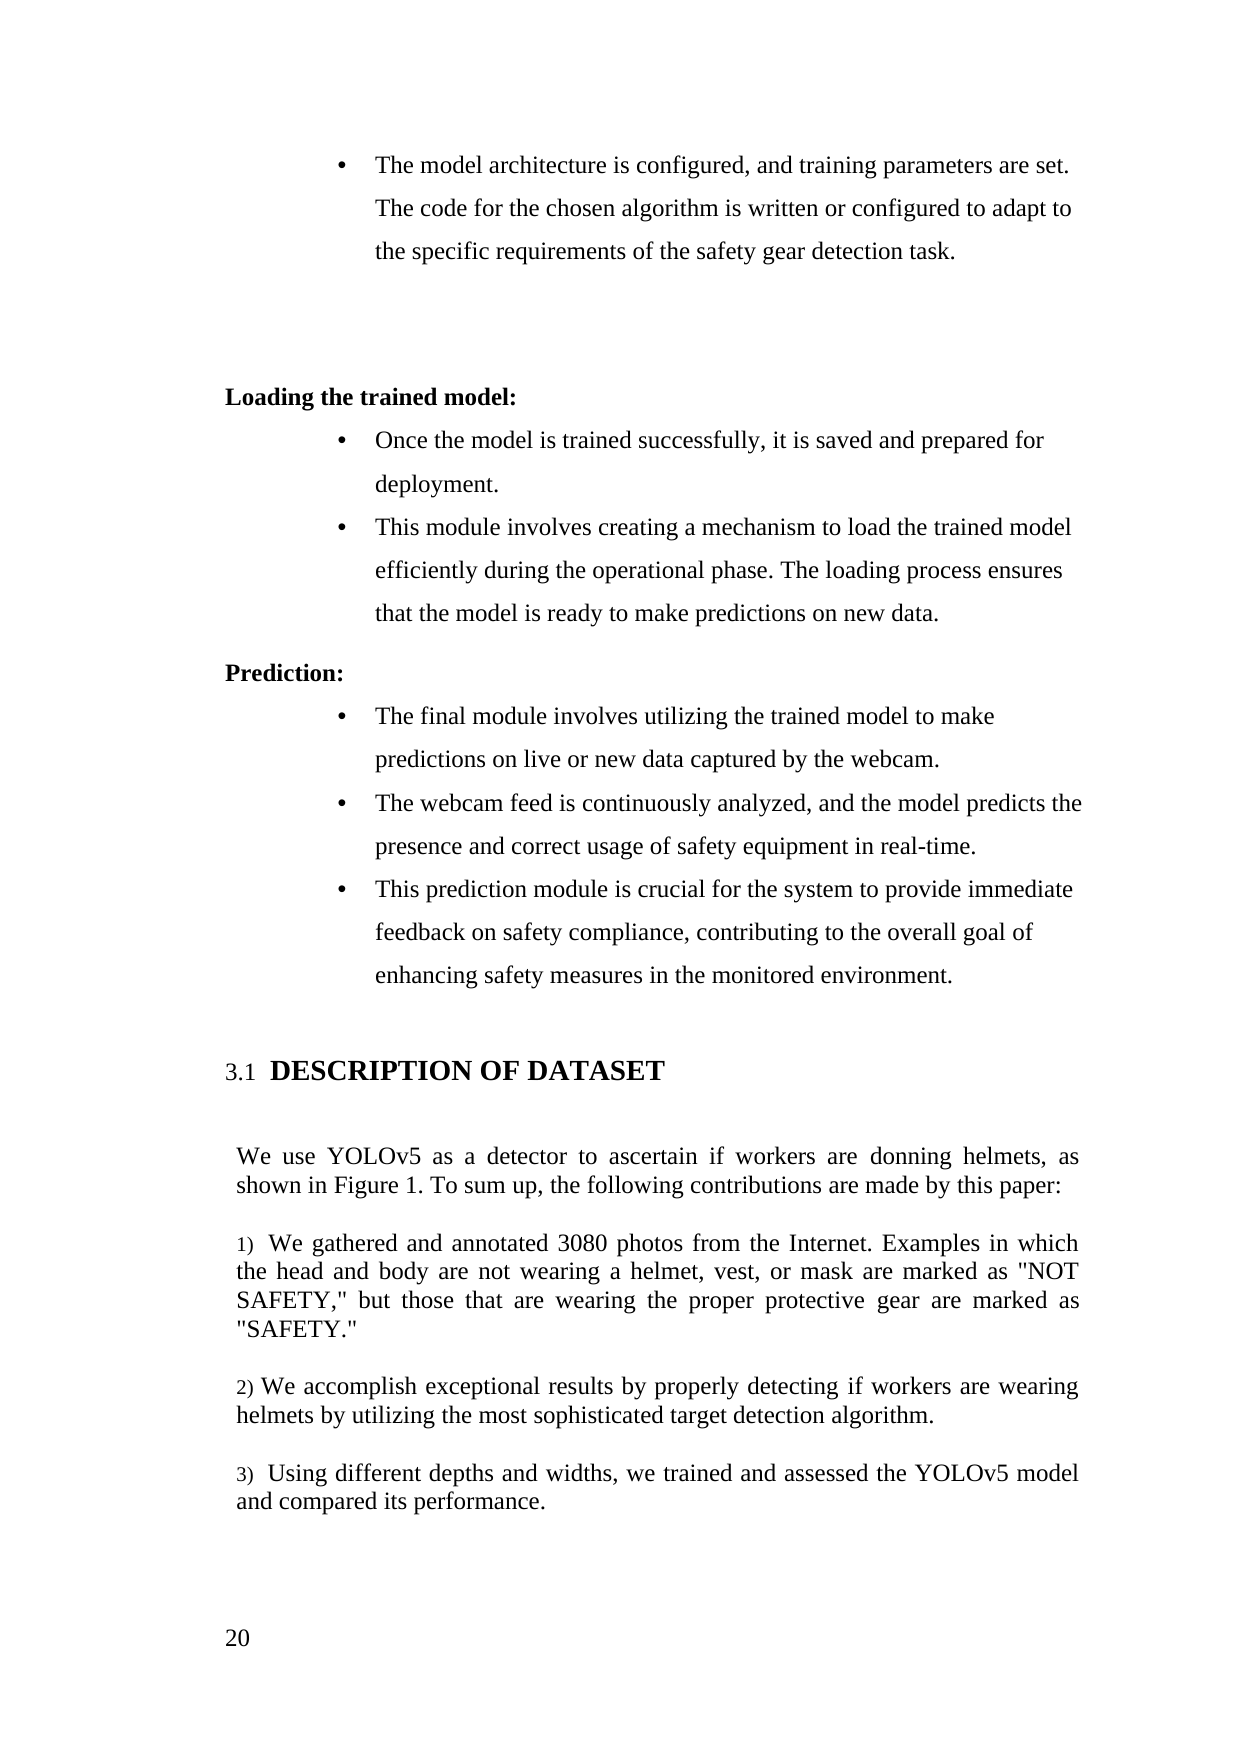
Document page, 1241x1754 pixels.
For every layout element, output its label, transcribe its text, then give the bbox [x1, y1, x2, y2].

text Loading the trained model: [225, 382, 1090, 411]
list This prediction module is crucial for the system to provide immediate feedback on safety compliance, contributing to the overall goal of enhancing safety measures in the monitored environment. [337, 874, 1090, 989]
list Using different depths and widths, we trained and assessed the YOLOv5 model and compared its performance. [236, 1458, 1079, 1515]
list The webcam feed is continuously analyzed, and the model predicts the presence and correct usage of safety equipment in real-time. [337, 787, 1090, 859]
text Prediction: [225, 658, 1090, 687]
list The model architecture is configured, and training parameters are set. The code for the chosen algorithm is written or configured to adapt to the specific requirements of the safety gear detection task. [337, 150, 1090, 265]
list We gathered and annotated 3080 photos from the Internet. Examples in which the head and body are not wearing a helmet, vest, or mask are marked as "NOT SAFETY," but those that are wearing the proper protective gear are marked as "SAFETY." [236, 1228, 1079, 1343]
text We use YOLOv5 as a detector to ascertain if workers are donning helmets, as shown in Figure 1. To sum up, the following contributions are made by this paper: [236, 1141, 1079, 1199]
list This module involves creating a mechanism to load the trained model efficiently during the operational phase. The loading process ensures that the model is ready to make predictions on new data. [337, 512, 1090, 627]
list We accomplish exceptional results by properly detecting if workers are wearing helmets by utilizing the most sophisticated target detection algorithm. [236, 1371, 1079, 1429]
list DESCRIPTION OF DATASET [225, 1053, 1090, 1087]
list Once the model is trained successfully, it is saved and prepared for deployment. [337, 426, 1090, 497]
list The final module involves utilizing the trained model to make predictions on live or new data captured by the webcam. [337, 701, 1090, 773]
